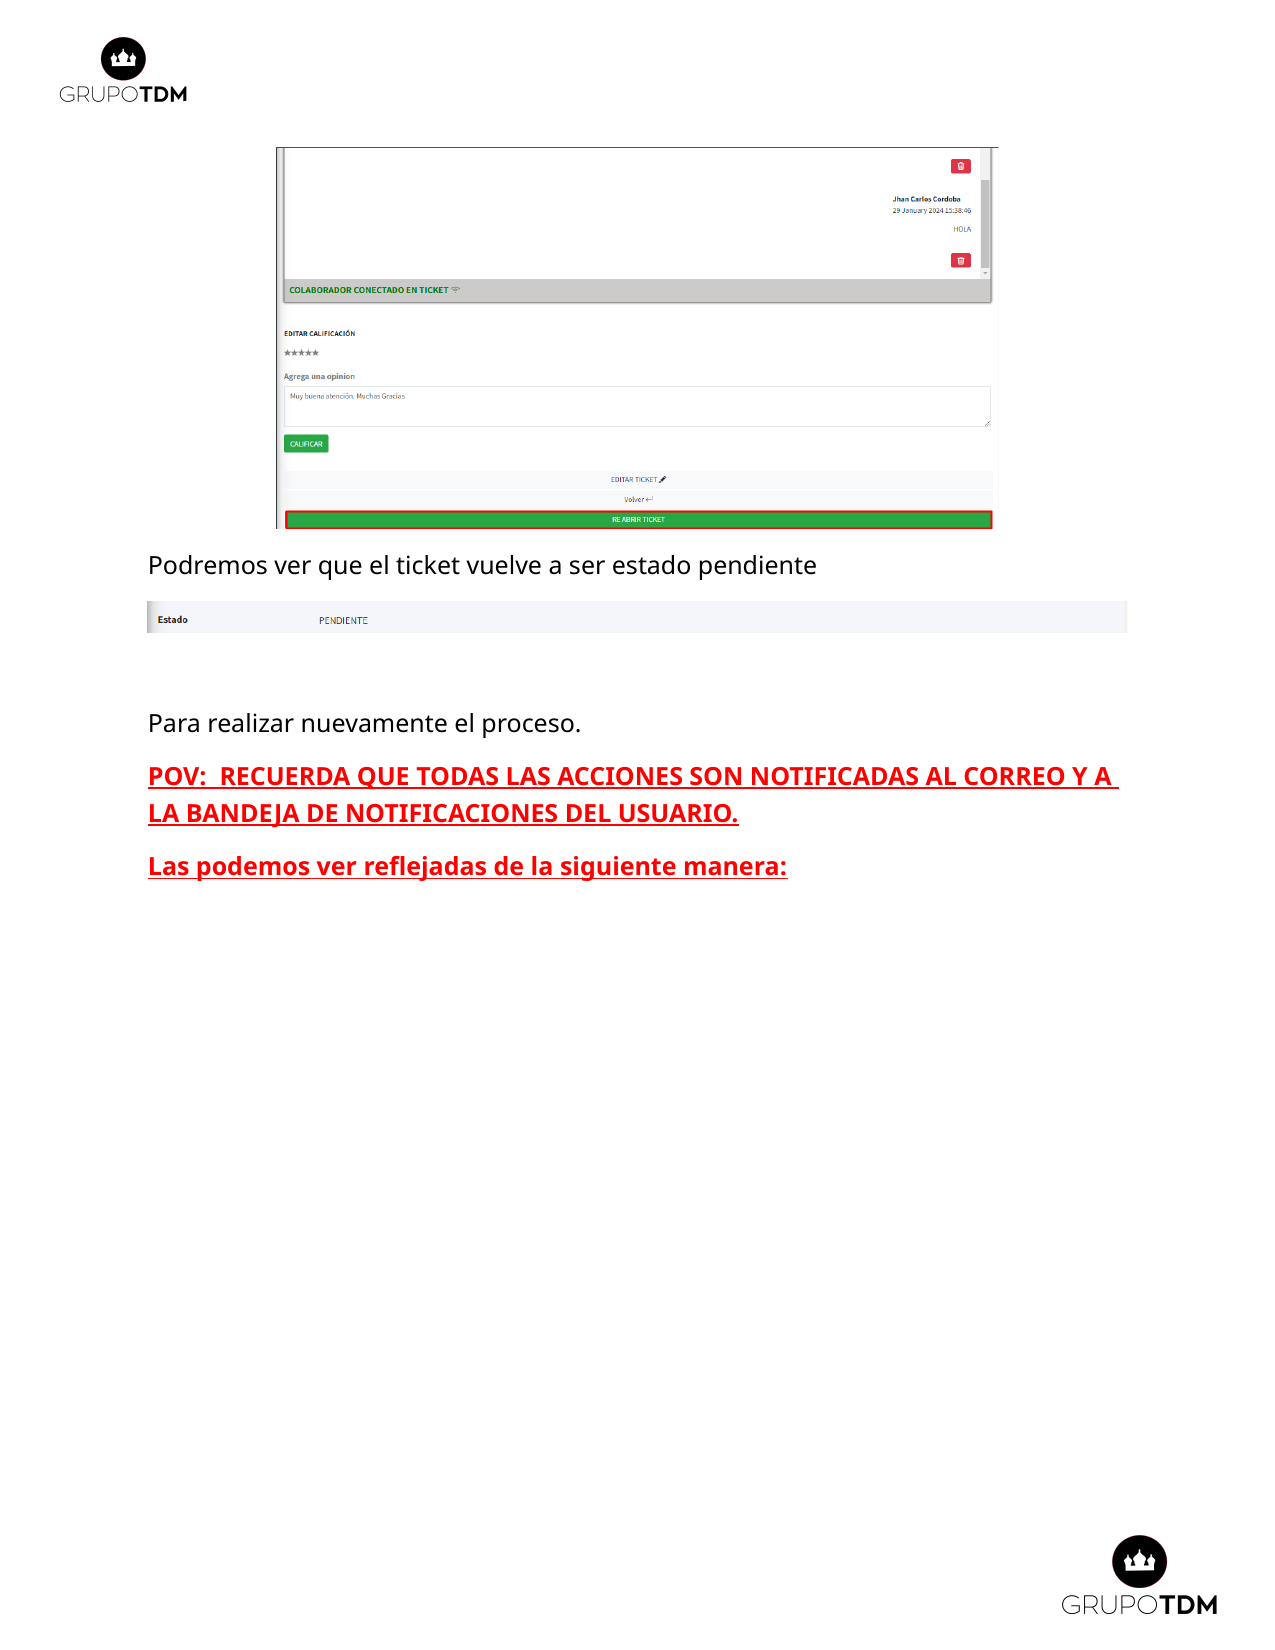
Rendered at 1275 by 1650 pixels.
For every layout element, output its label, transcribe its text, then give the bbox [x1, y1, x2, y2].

picture [147, 601, 1128, 633]
text Para realizar nuevamente el proceso. [148, 705, 1127, 739]
picture [51, 29, 196, 108]
text Podremos ver que el ticket vuelve a ser estado pendiente [148, 548, 1127, 582]
picture [1054, 1527, 1227, 1622]
text POV: RECUERDA QUE TODAS LAS ACCIONES SON NOTIFICADAS AL CORREO Y A LA BANDEJA DE NOTIFICACIONES DEL USUARIO. [148, 759, 1127, 829]
text Las podemos ver reflejadas de la siguiente manera: [148, 849, 1127, 883]
picture [276, 147, 999, 529]
